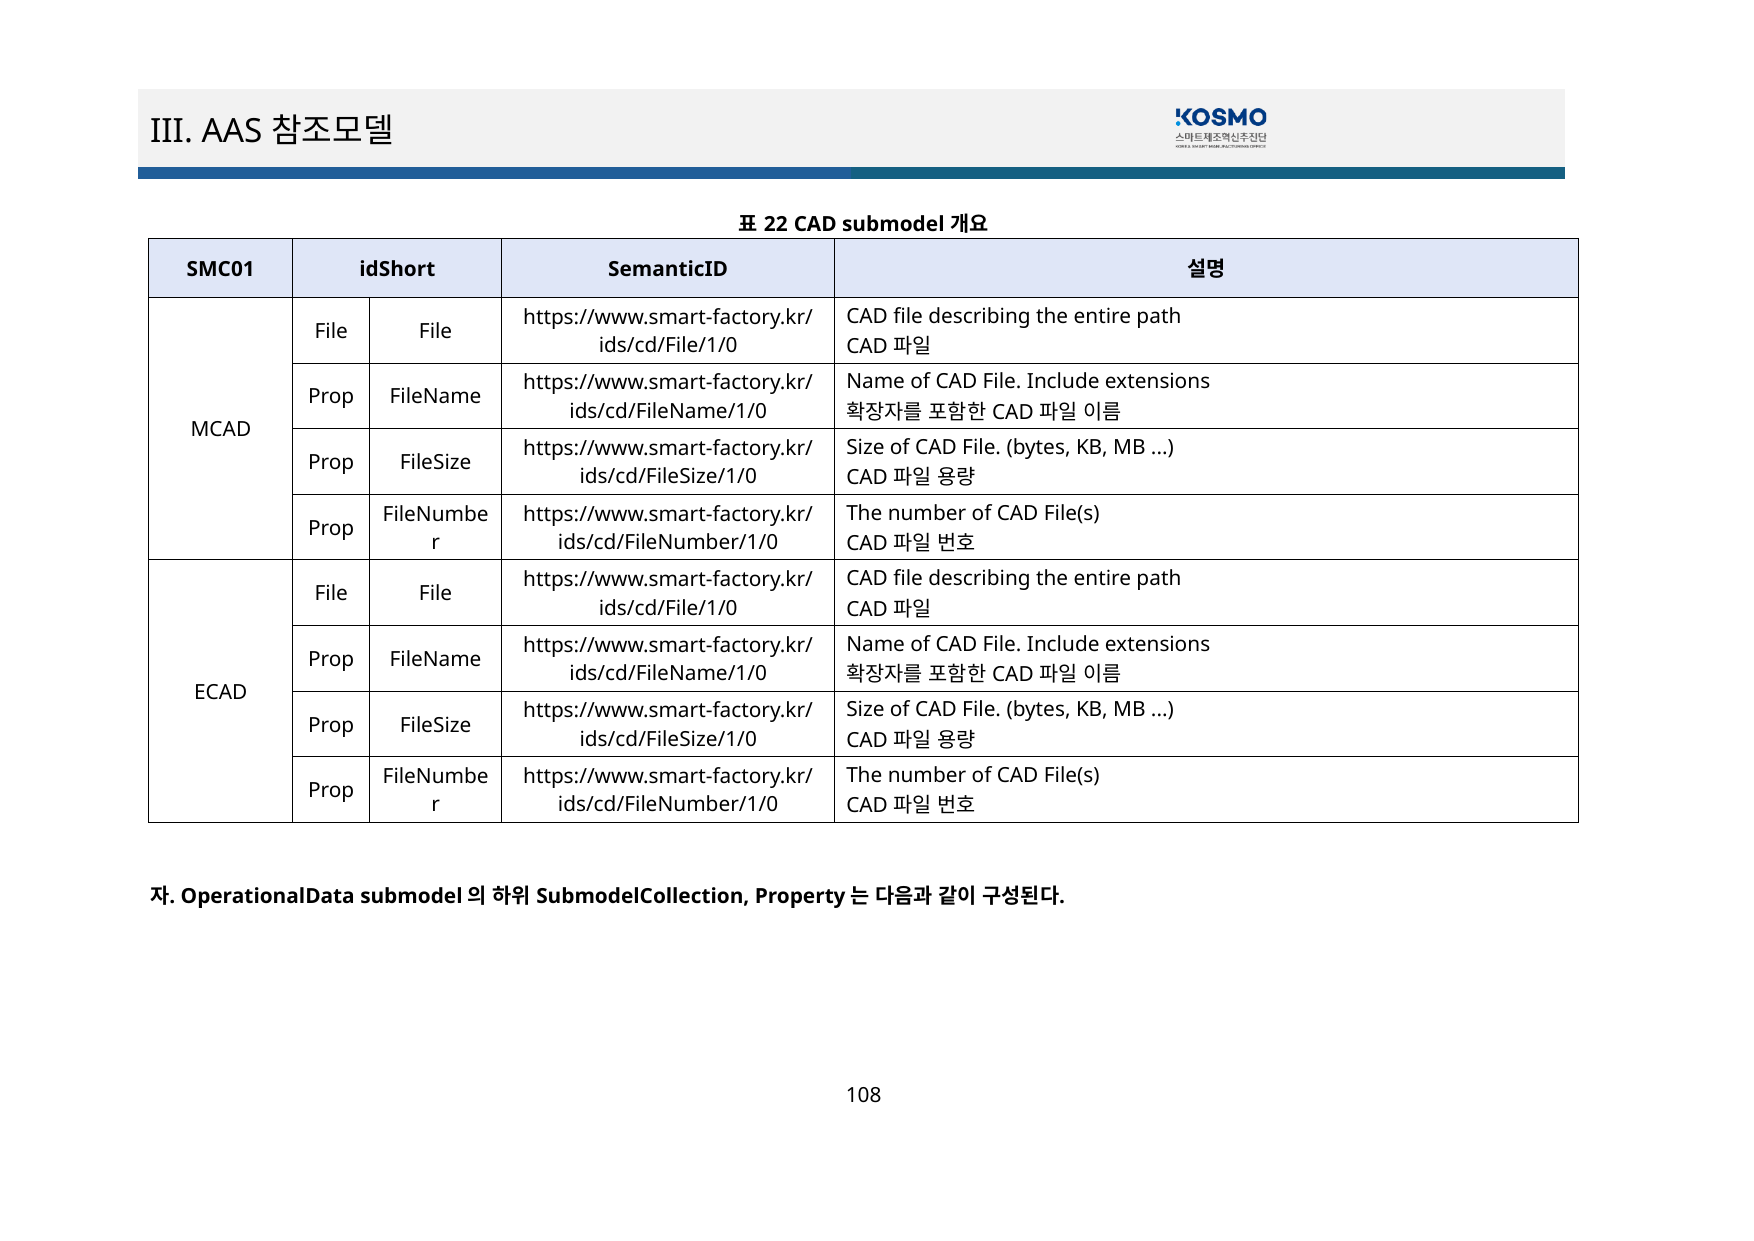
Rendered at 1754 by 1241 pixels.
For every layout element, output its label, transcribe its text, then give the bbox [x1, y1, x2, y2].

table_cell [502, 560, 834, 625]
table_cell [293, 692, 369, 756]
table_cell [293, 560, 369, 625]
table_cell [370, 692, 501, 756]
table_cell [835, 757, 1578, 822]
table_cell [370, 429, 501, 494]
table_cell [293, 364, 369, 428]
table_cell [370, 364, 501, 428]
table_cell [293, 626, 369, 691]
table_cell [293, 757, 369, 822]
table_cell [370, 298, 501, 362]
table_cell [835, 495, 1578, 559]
text 자. OperationalData submodel의 하위 SubmodelCollection, Property는 다음과 같이 구성된다. [150, 880, 1577, 910]
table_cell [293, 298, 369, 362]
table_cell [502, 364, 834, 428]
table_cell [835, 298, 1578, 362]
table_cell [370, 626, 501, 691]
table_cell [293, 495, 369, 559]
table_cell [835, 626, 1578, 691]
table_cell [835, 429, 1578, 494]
picture [1175, 108, 1267, 148]
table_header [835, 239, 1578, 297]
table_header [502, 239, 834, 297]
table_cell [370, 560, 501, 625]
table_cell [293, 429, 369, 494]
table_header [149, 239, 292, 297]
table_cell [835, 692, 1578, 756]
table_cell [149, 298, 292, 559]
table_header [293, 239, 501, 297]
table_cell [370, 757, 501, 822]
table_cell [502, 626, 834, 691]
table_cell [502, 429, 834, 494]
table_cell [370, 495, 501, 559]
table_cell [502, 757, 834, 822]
text 표 CAD submodel 개요 [150, 207, 1577, 238]
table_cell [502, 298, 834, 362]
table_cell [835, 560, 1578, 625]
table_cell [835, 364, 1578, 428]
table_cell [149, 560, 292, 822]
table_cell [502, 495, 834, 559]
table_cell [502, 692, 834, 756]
